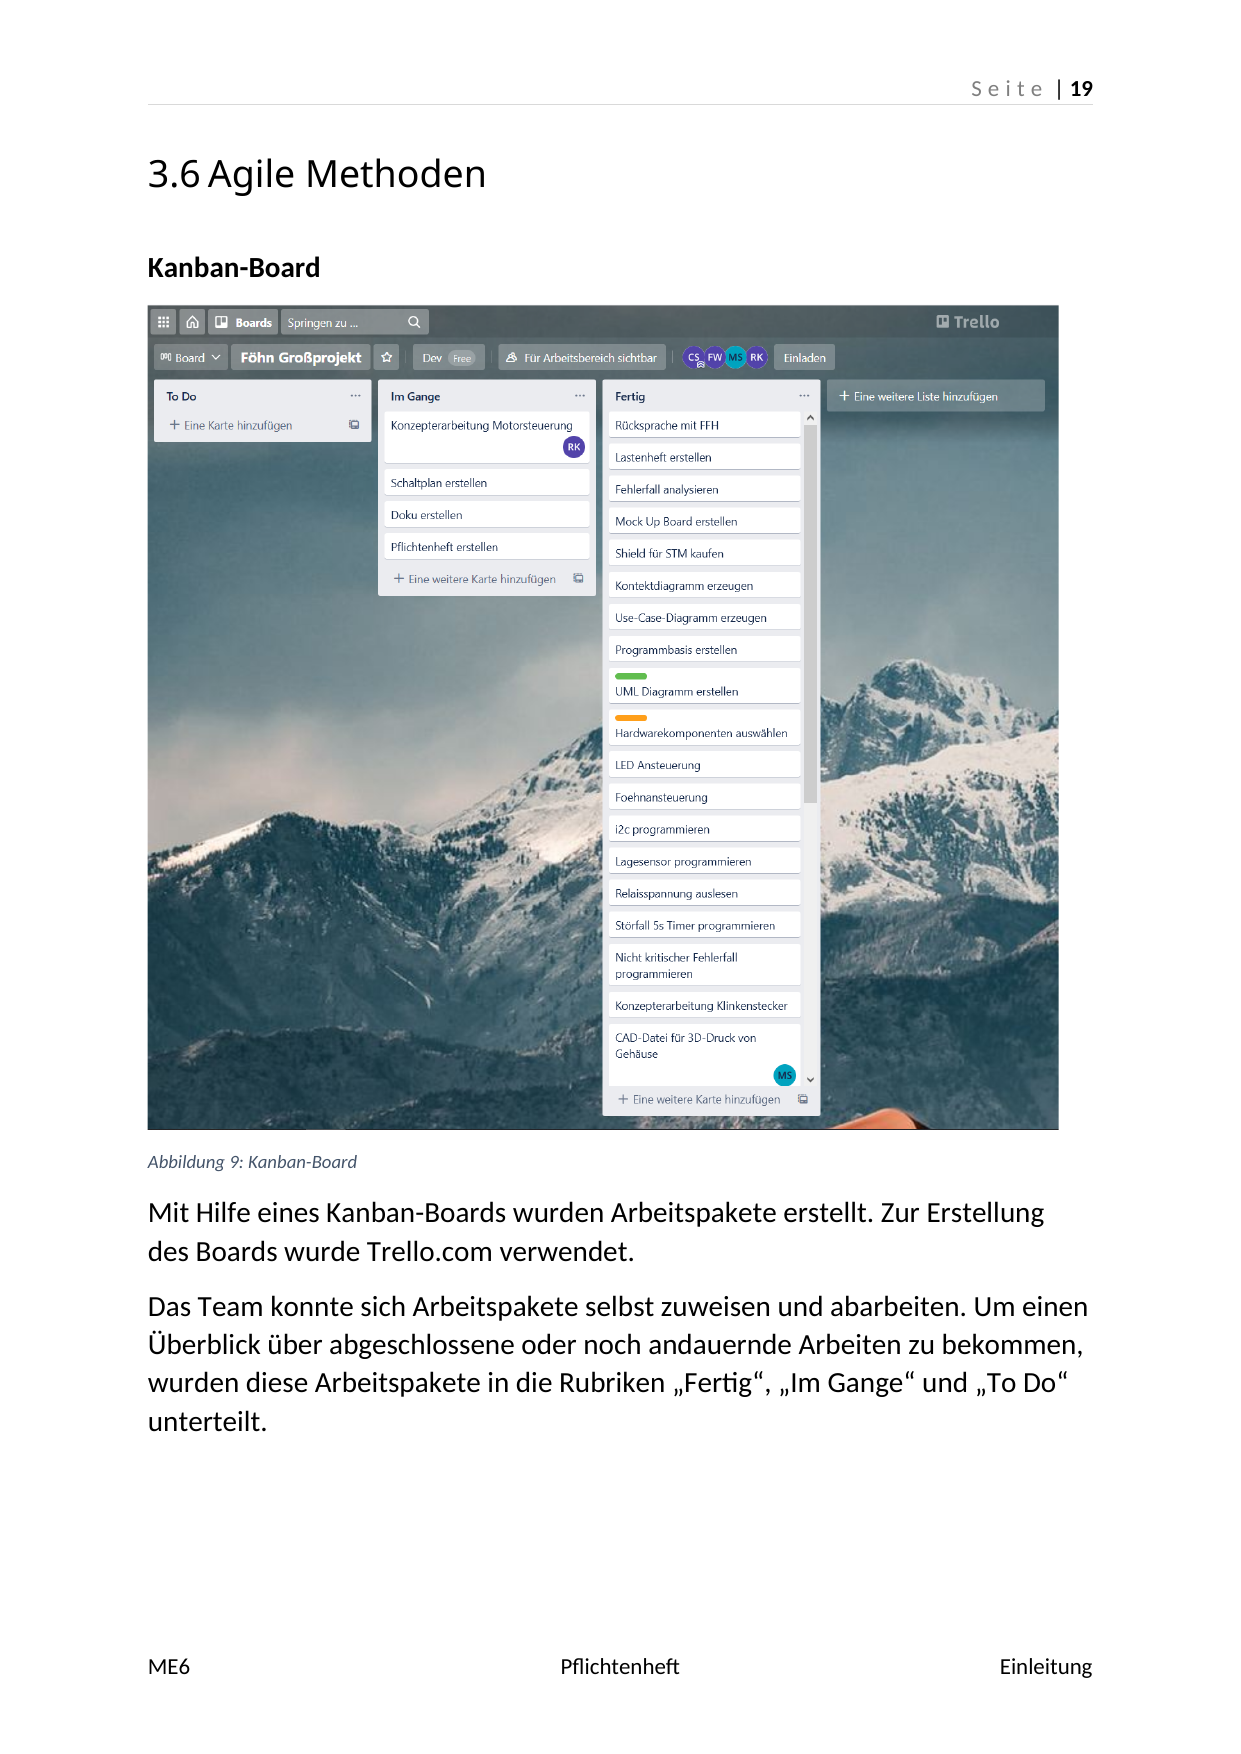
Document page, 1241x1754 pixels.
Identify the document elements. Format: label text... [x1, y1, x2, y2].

picture [147, 304, 1059, 1130]
text Kanban-Board [148, 249, 1093, 285]
subtitle Agile Methoden [148, 148, 1093, 199]
text Das Team konnte sich Arbeitspakete selbst zuweisen und abarbeiten. Um einen Überblick über abgeschlossene oder noch andauernde Arbeiten zu bekommen, wurden diese Arbeitspakete in die Rubriken „Fertig“, „Im Gange“ und „To Do“ unterteilt. [148, 1288, 1093, 1439]
text Mit Hilfe eines Kanban-Boards wurden Arbeitspakete erstellt. Zur Erstellung des Boards wurde Trello.com verwendet. [148, 1194, 1093, 1268]
